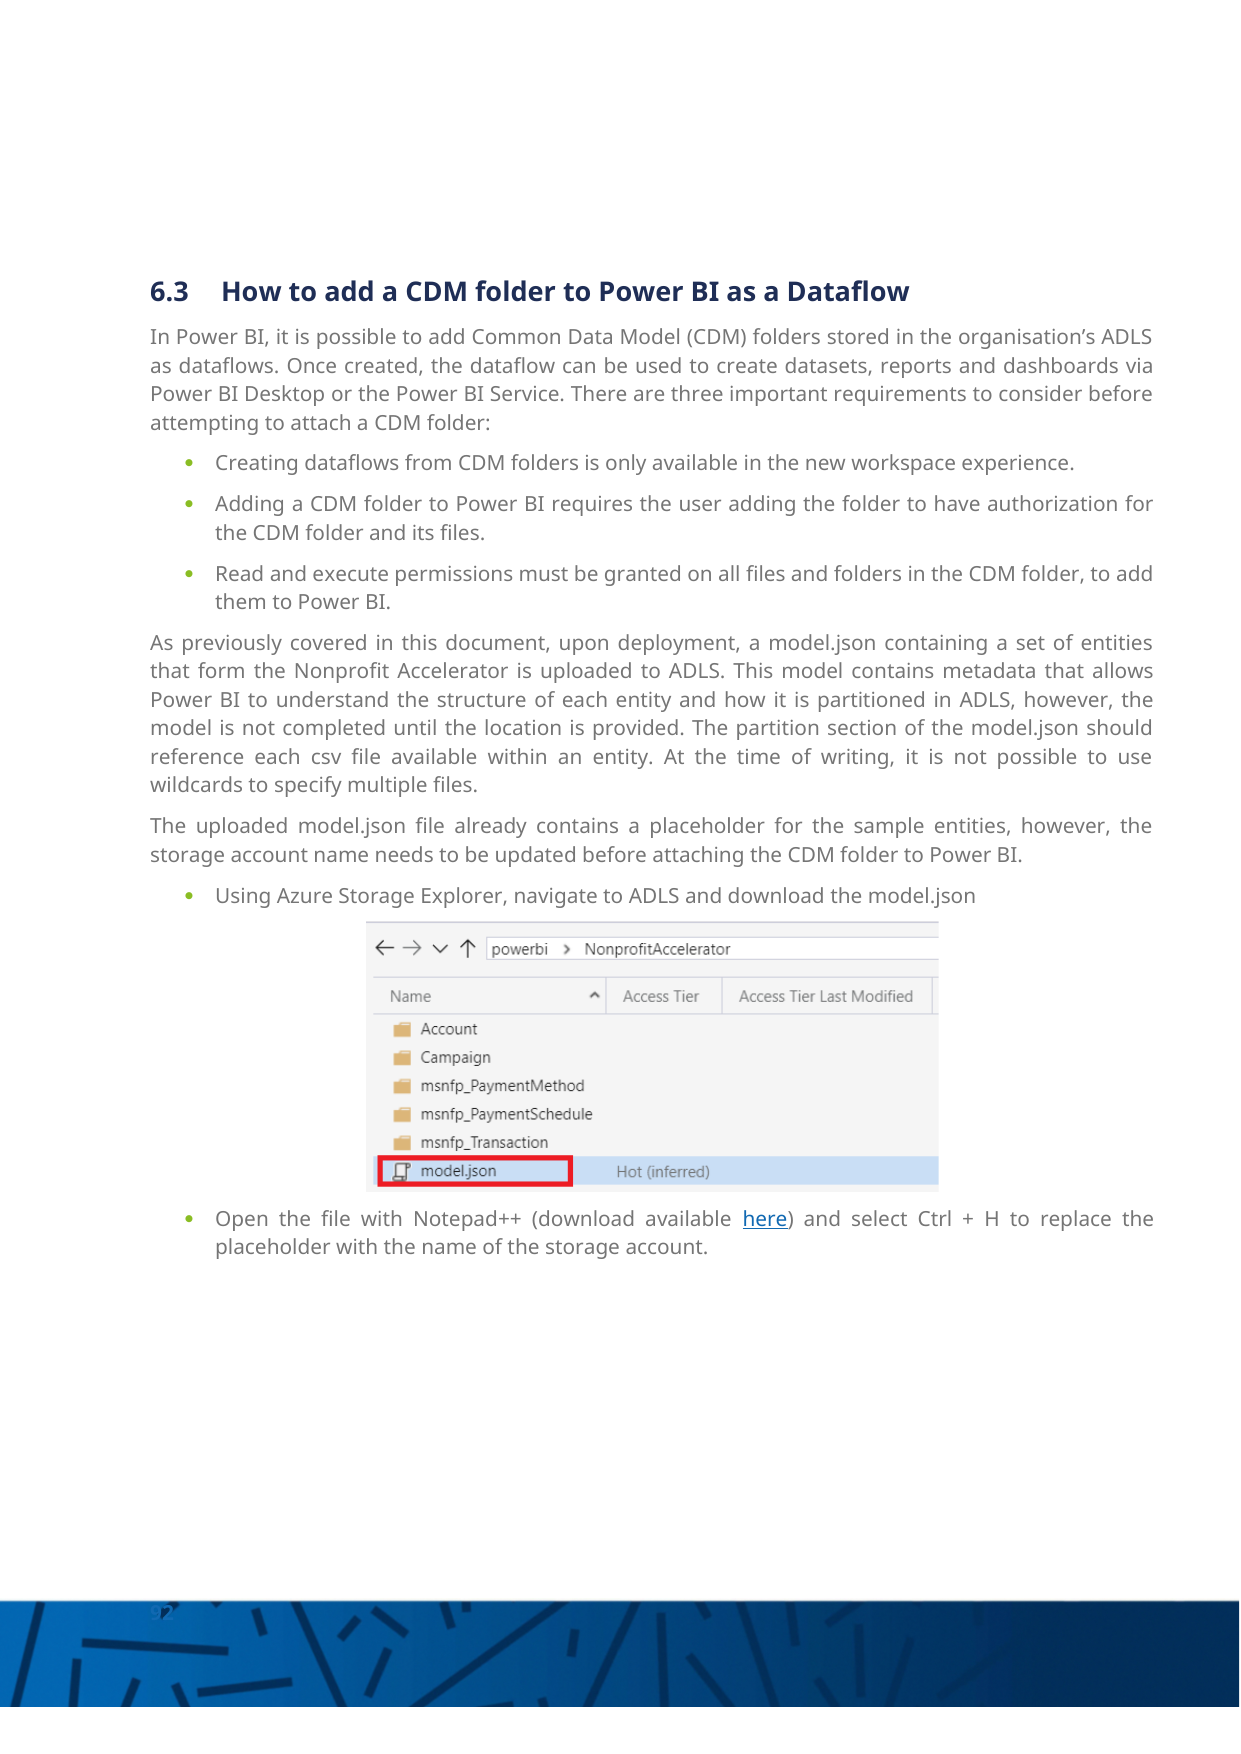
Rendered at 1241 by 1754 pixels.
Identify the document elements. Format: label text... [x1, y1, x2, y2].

text In Power BI, it is possible to add Common Data Model (CDM) folders stored in the organisation’s ADLS as dataflows. Once created, the dataflow can be used to create datasets, reports and dashboards via Power BI Desktop or the Power BI Service. There are three important requirements to consider before attempting to attach a CDM folder: [150, 322, 1155, 436]
text The uploaded model.json file already contains a placeholder for the sample entities, however, the storage account name needs to be updated before attaching the CDM folder to Power BI. [150, 811, 1155, 868]
picture [0, 1598, 1240, 1707]
text As previously covered in this document, upon deployment, a model.json containing a set of entities that form the Nonprofit Accelerator is uploaded to ADLS. This model contains metadata that allows Power BI to understand the structure of each entity and how it is partitioned in ADLS, however, the model is not completed until the location is provided. The partition section of the model.json should reference each csv file available within an entity. At the time of writing, it is not possible to use wildcards to specify multiple files. [150, 628, 1155, 799]
list Using Azure Storage Explorer, navigate to ADLS and download the model.json [185, 881, 1155, 909]
subtitle How to add a CDM folder to Power BI as a Dataflow [150, 273, 1155, 310]
list Read and execute permissions must be granted on all files and folders in the CDM folder, to add them to Power BI. [185, 559, 1155, 616]
list Open the file with Notepad++ (download available here) and select Ctrl + H to replace the placeholder with the name of the storage account. [185, 1204, 1155, 1261]
list Adding a CDM folder to Power BI requires the user adding the folder to have authorization for the CDM folder and its files. [185, 489, 1155, 546]
list Creating dataflows from CDM folders is only available in the new workspace experience. [185, 448, 1155, 477]
picture [366, 921, 939, 1192]
